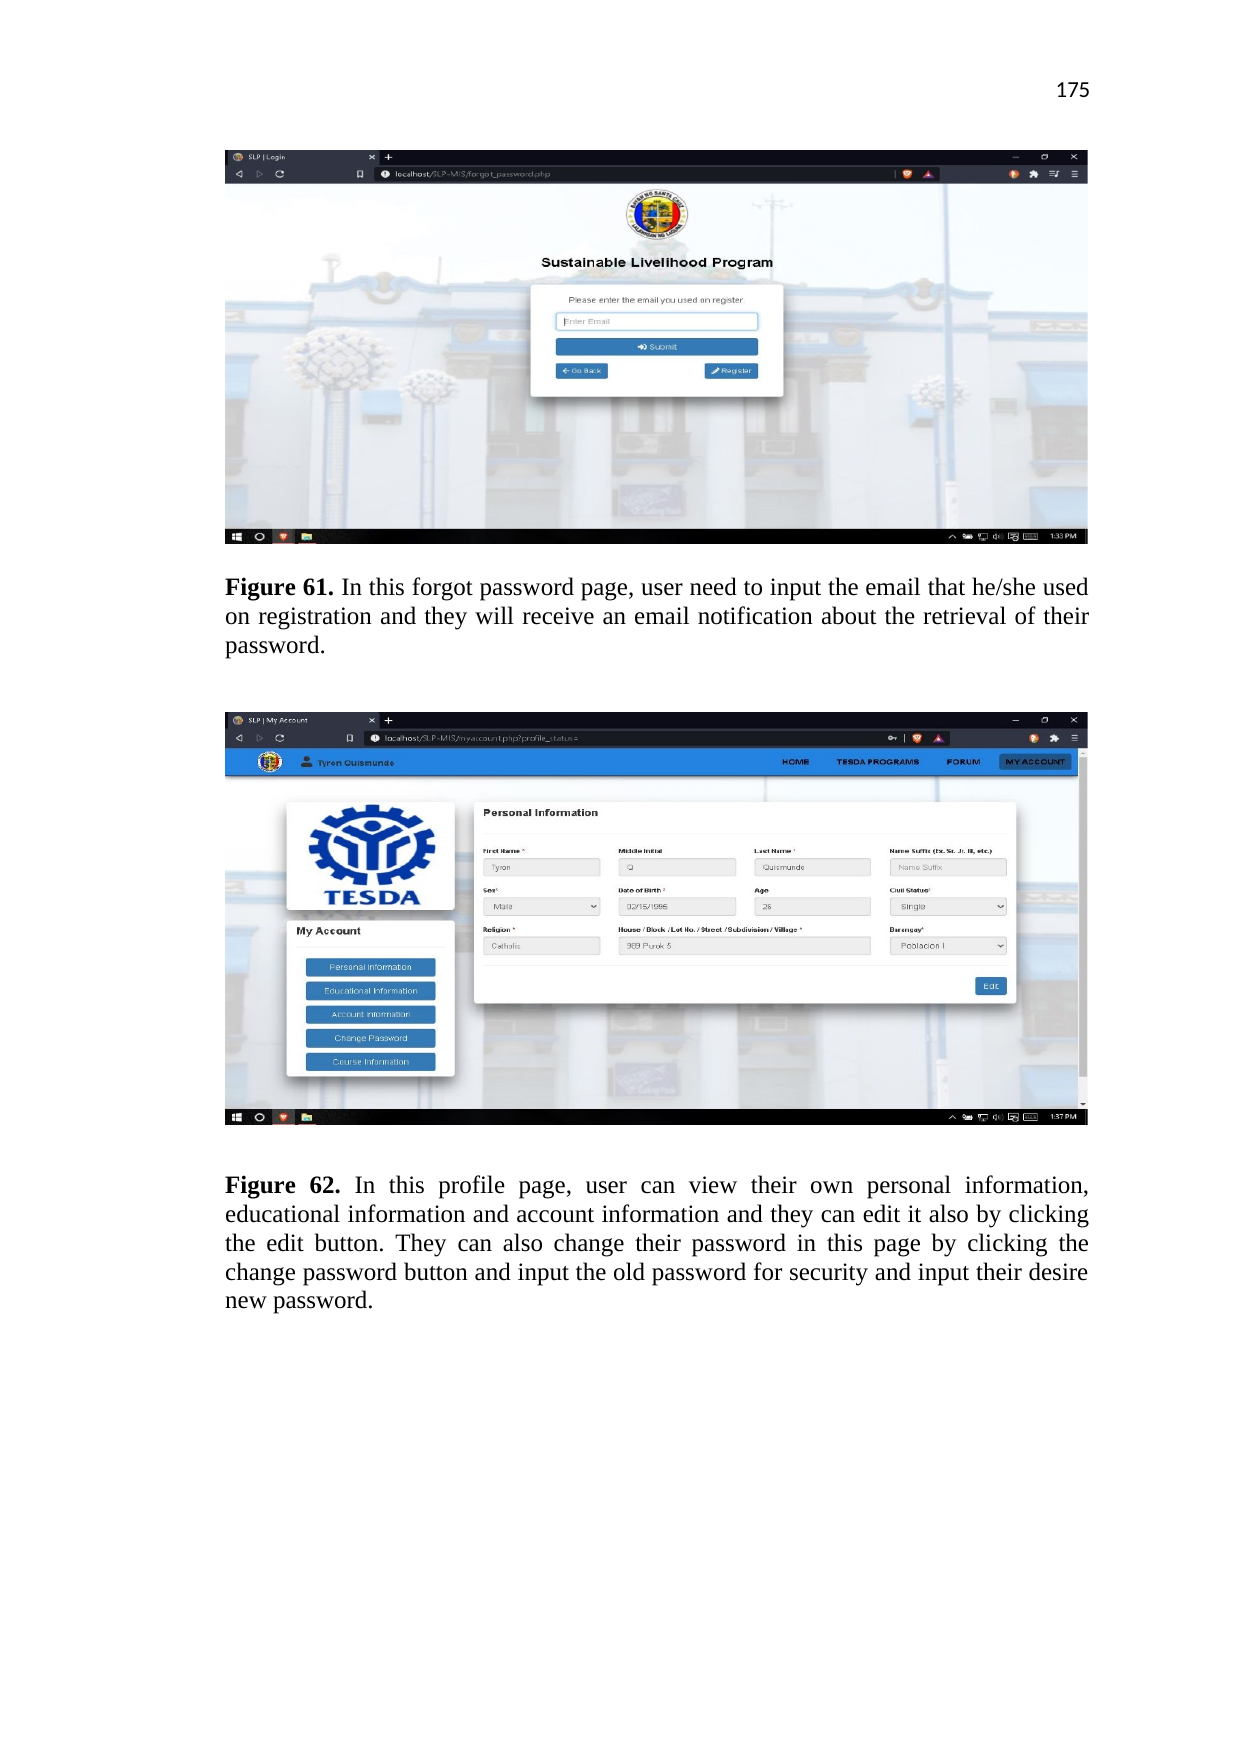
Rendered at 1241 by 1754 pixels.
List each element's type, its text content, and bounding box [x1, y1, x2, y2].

picture [225, 150, 1088, 544]
picture [225, 712, 1088, 1125]
